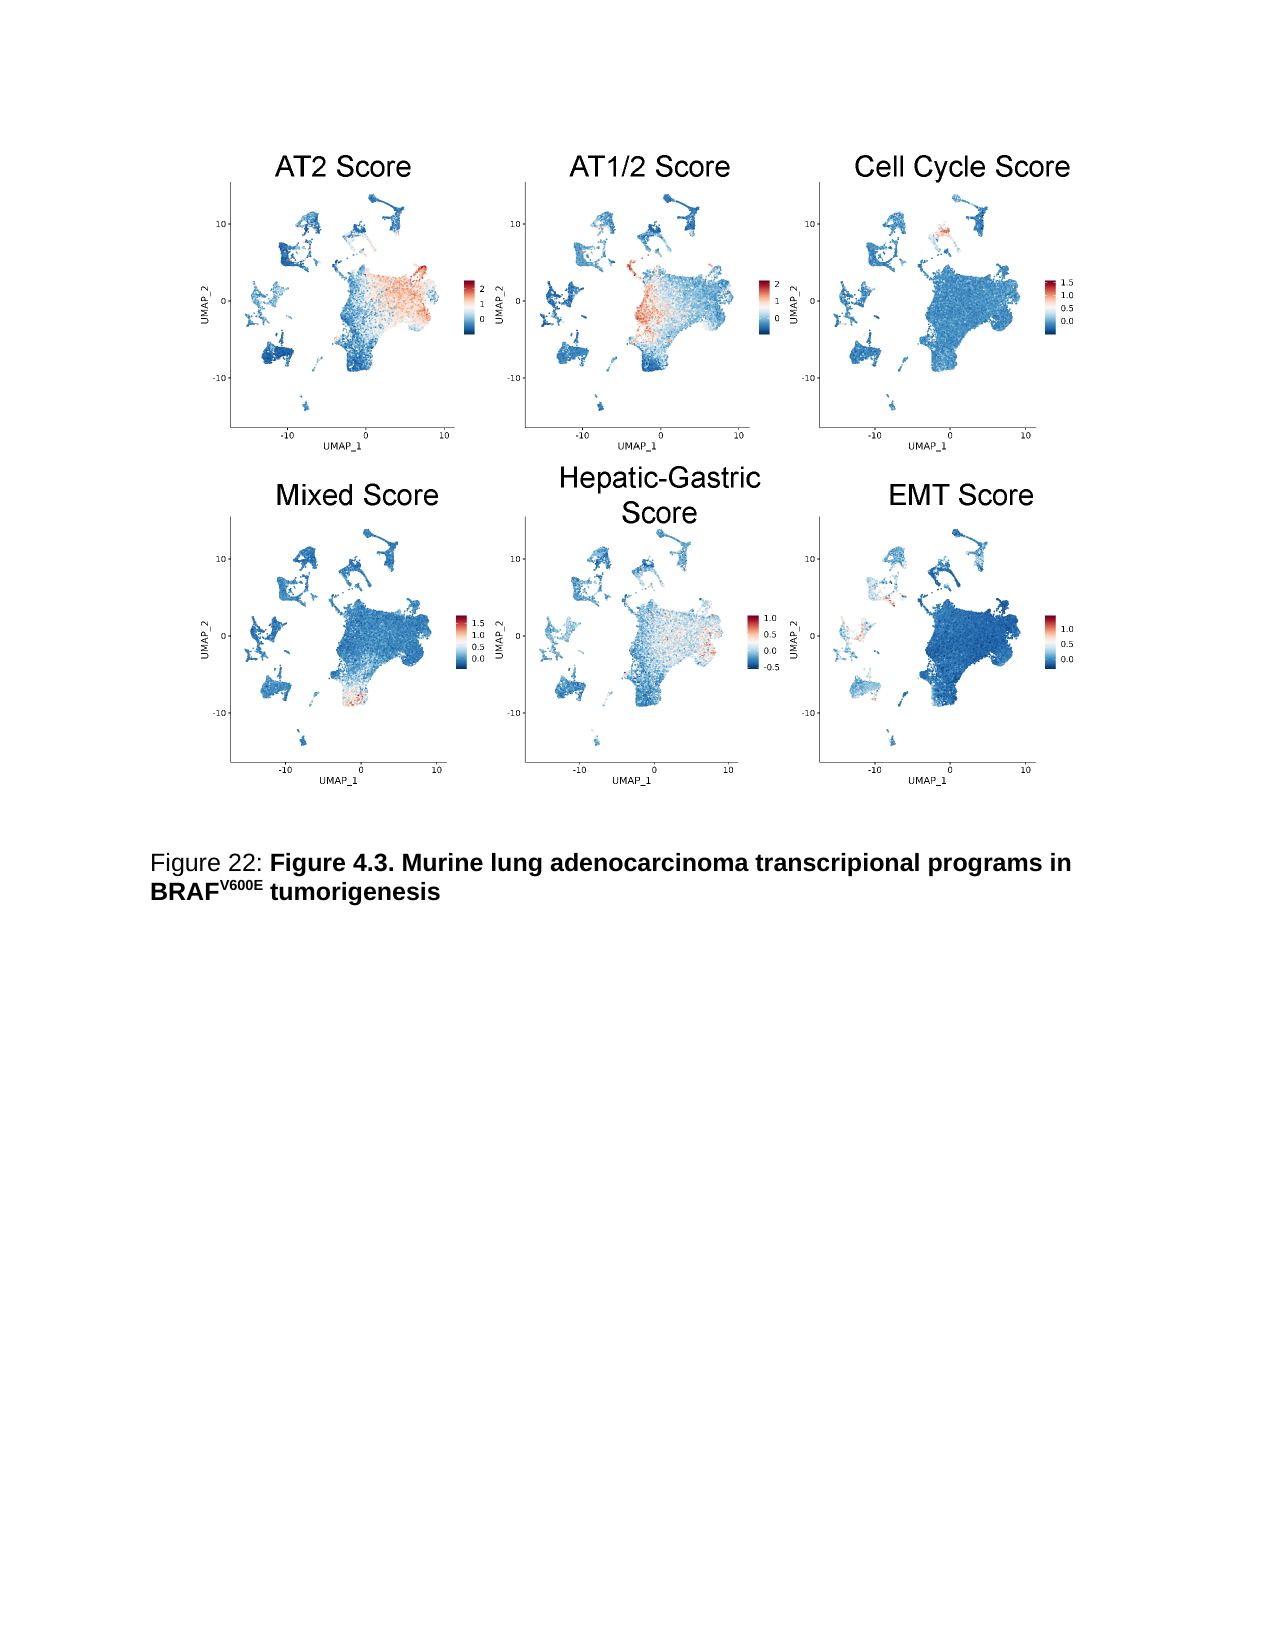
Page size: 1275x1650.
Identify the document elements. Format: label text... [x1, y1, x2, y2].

picture [192, 150, 1083, 795]
text Figure 22: Figure 4.3. Murine lung adenocarcinoma transcripional programs in BRAFV600E tumorigenesis [150, 848, 1125, 906]
